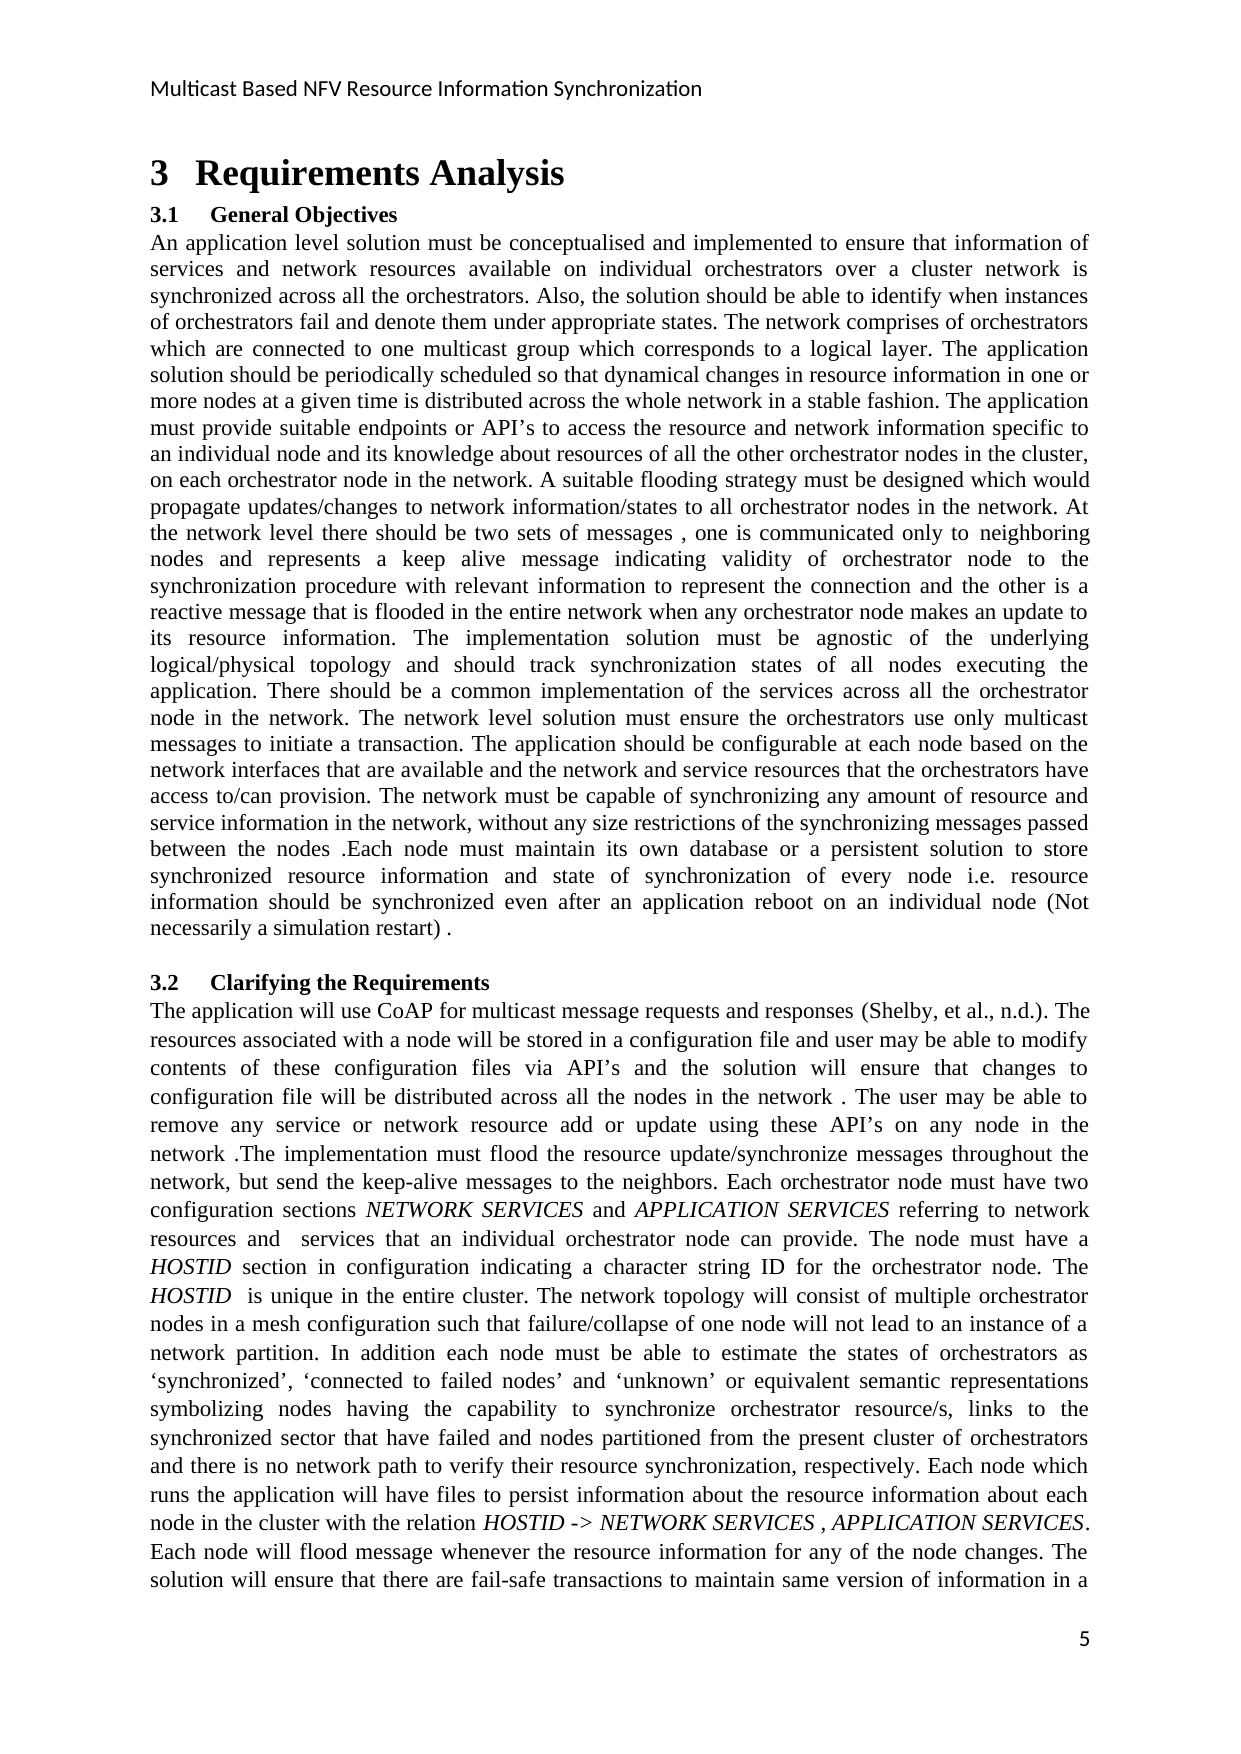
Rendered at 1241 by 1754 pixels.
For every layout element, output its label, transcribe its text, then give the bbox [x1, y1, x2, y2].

subtitle Requirements Analysis [150, 150, 1090, 193]
subtitle General Objectives [150, 201, 1090, 227]
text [150, 997, 1090, 1592]
text An application level solution must be conceptualised and implemented to ensure that information of services and network resources available on individual orchestrators over a cluster network is synchronized across all the orchestrators. Also, the solution should be able to identify when instances of orchestrators fail and denote them under appropriate states. The network comprises of orchestrators which are connected to one multicast group which corresponds to a logical layer. The application solution should be periodically scheduled so that dynamical changes in resource information in one or more nodes at a given time is distributed across the whole network in a stable fashion. The application must provide suitable endpoints or API’s to access the resource and network information specific to an individual node and its knowledge about resources of all the other orchestrator nodes in the cluster, on each orchestrator node in the network. A suitable flooding strategy must be designed which would propagate updates/changes to network information/states to all orchestrator nodes in the network. At the network level there should be two sets of messages , one is communicated only to neighboring nodes and represents a keep alive message indicating validity of orchestrator node to the synchronization procedure with relevant information to represent the connection and the other is a reactive message that is flooded in the entire network when any orchestrator node makes an update to its resource information. The implementation solution must be agnostic of the underlying logical/physical topology and should track synchronization states of all nodes executing the application. There should be a common implementation of the services across all the orchestrator node in the network. The network level solution must ensure the orchestrators use only multicast messages to initiate a transaction. The application should be configurable at each node based on the network interfaces that are available and the network and service resources that the orchestrators have access to/can provision. The network must be capable of synchronizing any amount of resource and service information in the network, without any size restrictions of the synchronizing messages passed between the nodes .Each node must maintain its own database or a persistent solution to store synchronized resource information and state of synchronization of every node i.e. resource information should be synchronized even after an application reboot on an individual node (Not necessarily a simulation restart) . [150, 229, 1090, 941]
subtitle Clarifying the Requirements [150, 969, 1090, 995]
